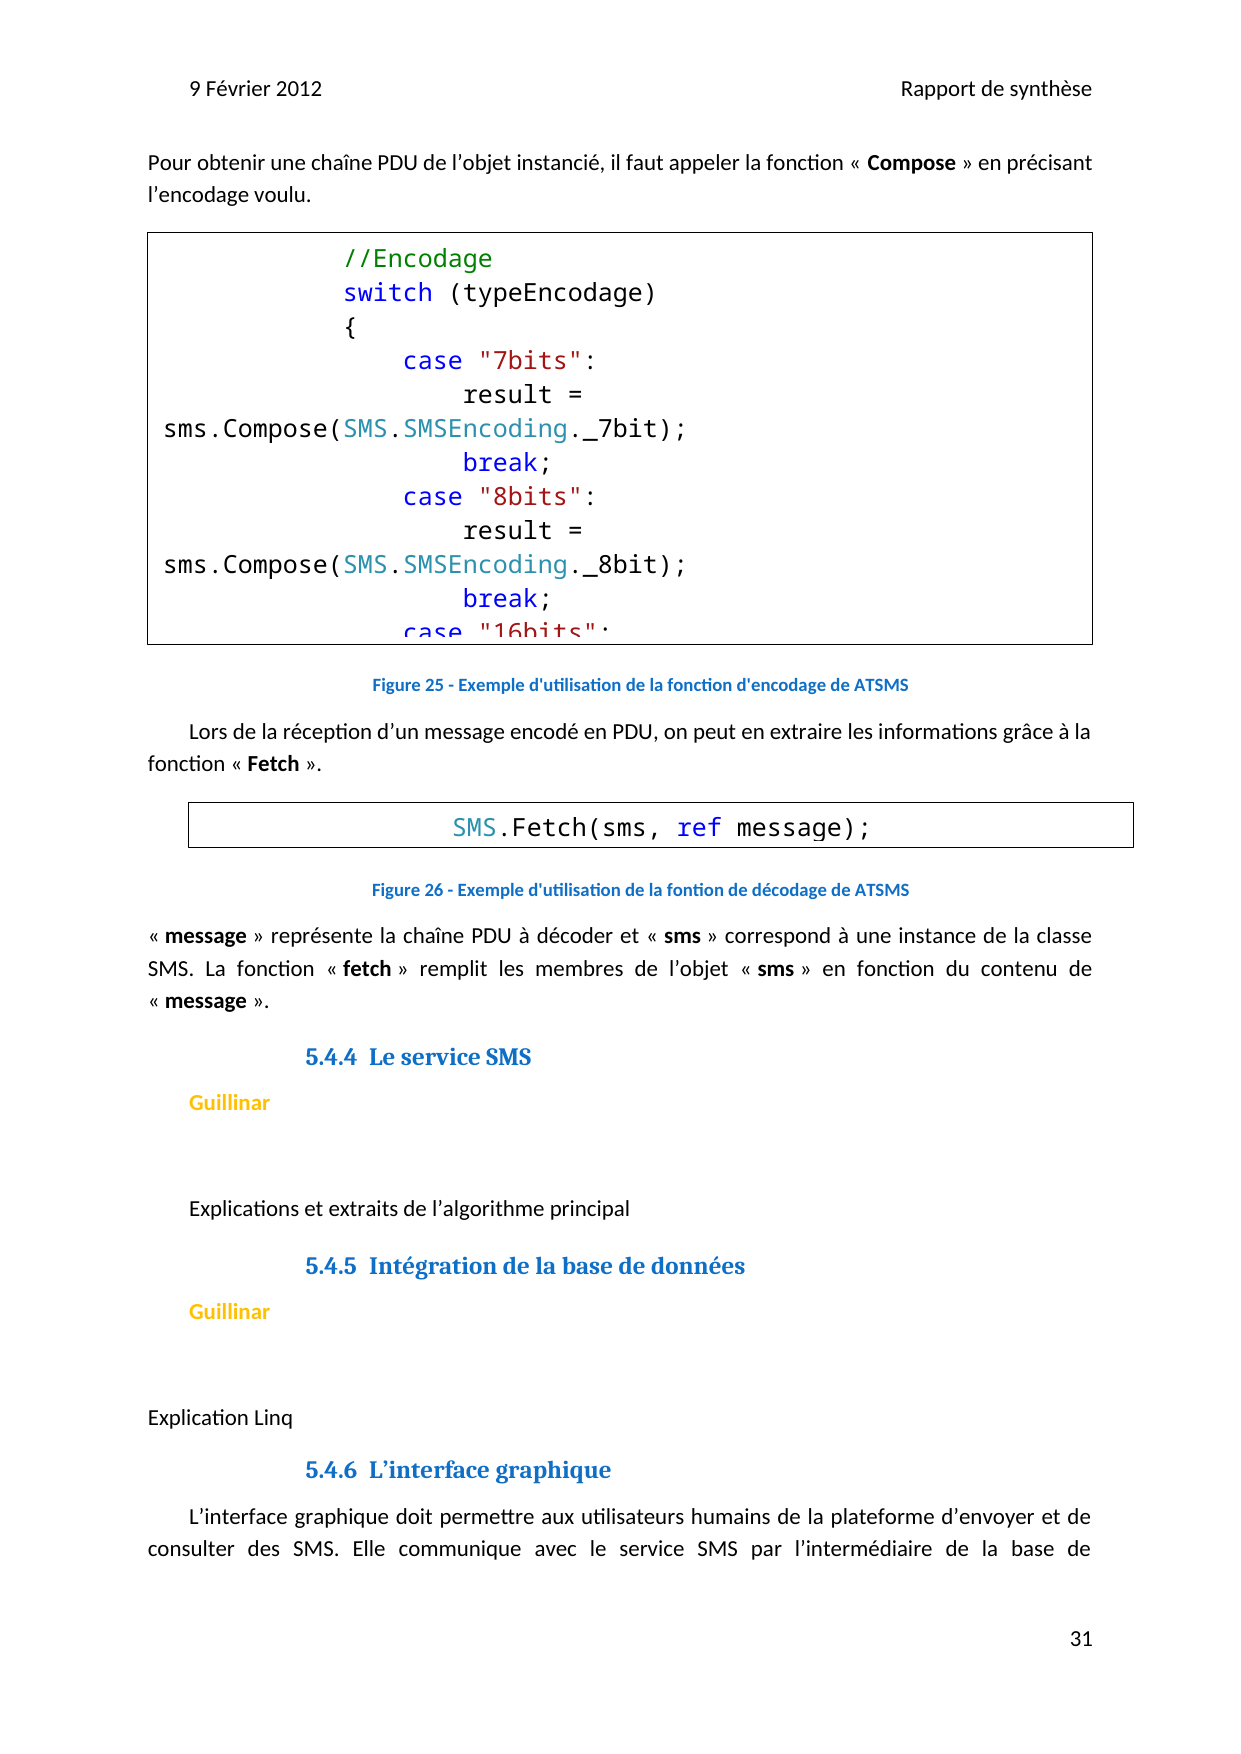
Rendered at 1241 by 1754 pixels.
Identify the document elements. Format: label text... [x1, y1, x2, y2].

subtitle L’interface graphique [264, 1456, 1093, 1485]
text Guillinar [148, 1297, 1093, 1325]
text Explications et extraits de l’algorithme principal [148, 1194, 1093, 1223]
subtitle Le service SMS [264, 1043, 1093, 1072]
text « message » représente la chaîne PDU à décoder et « sms » correspond à une instance de la classe SMS. La fonction « fetch » remplit les membres de l’objet « sms » en fonction du contenu de « message ». [148, 921, 1093, 1014]
text Lors de la réception d’un message encodé en PDU, on peut en extraire les informations grâce à la fonction « Fetch ». [148, 717, 1093, 777]
text Guillinar [148, 1088, 1093, 1117]
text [148, 1502, 1093, 1562]
subtitle Intégration de la base de données [264, 1252, 1093, 1281]
text Pour obtenir une chaîne PDU de l’objet instancié, il faut appeler la fonction « Compose » en précisant l’encodage voulu. [148, 148, 1093, 208]
text Explication Linq [148, 1403, 1093, 1431]
